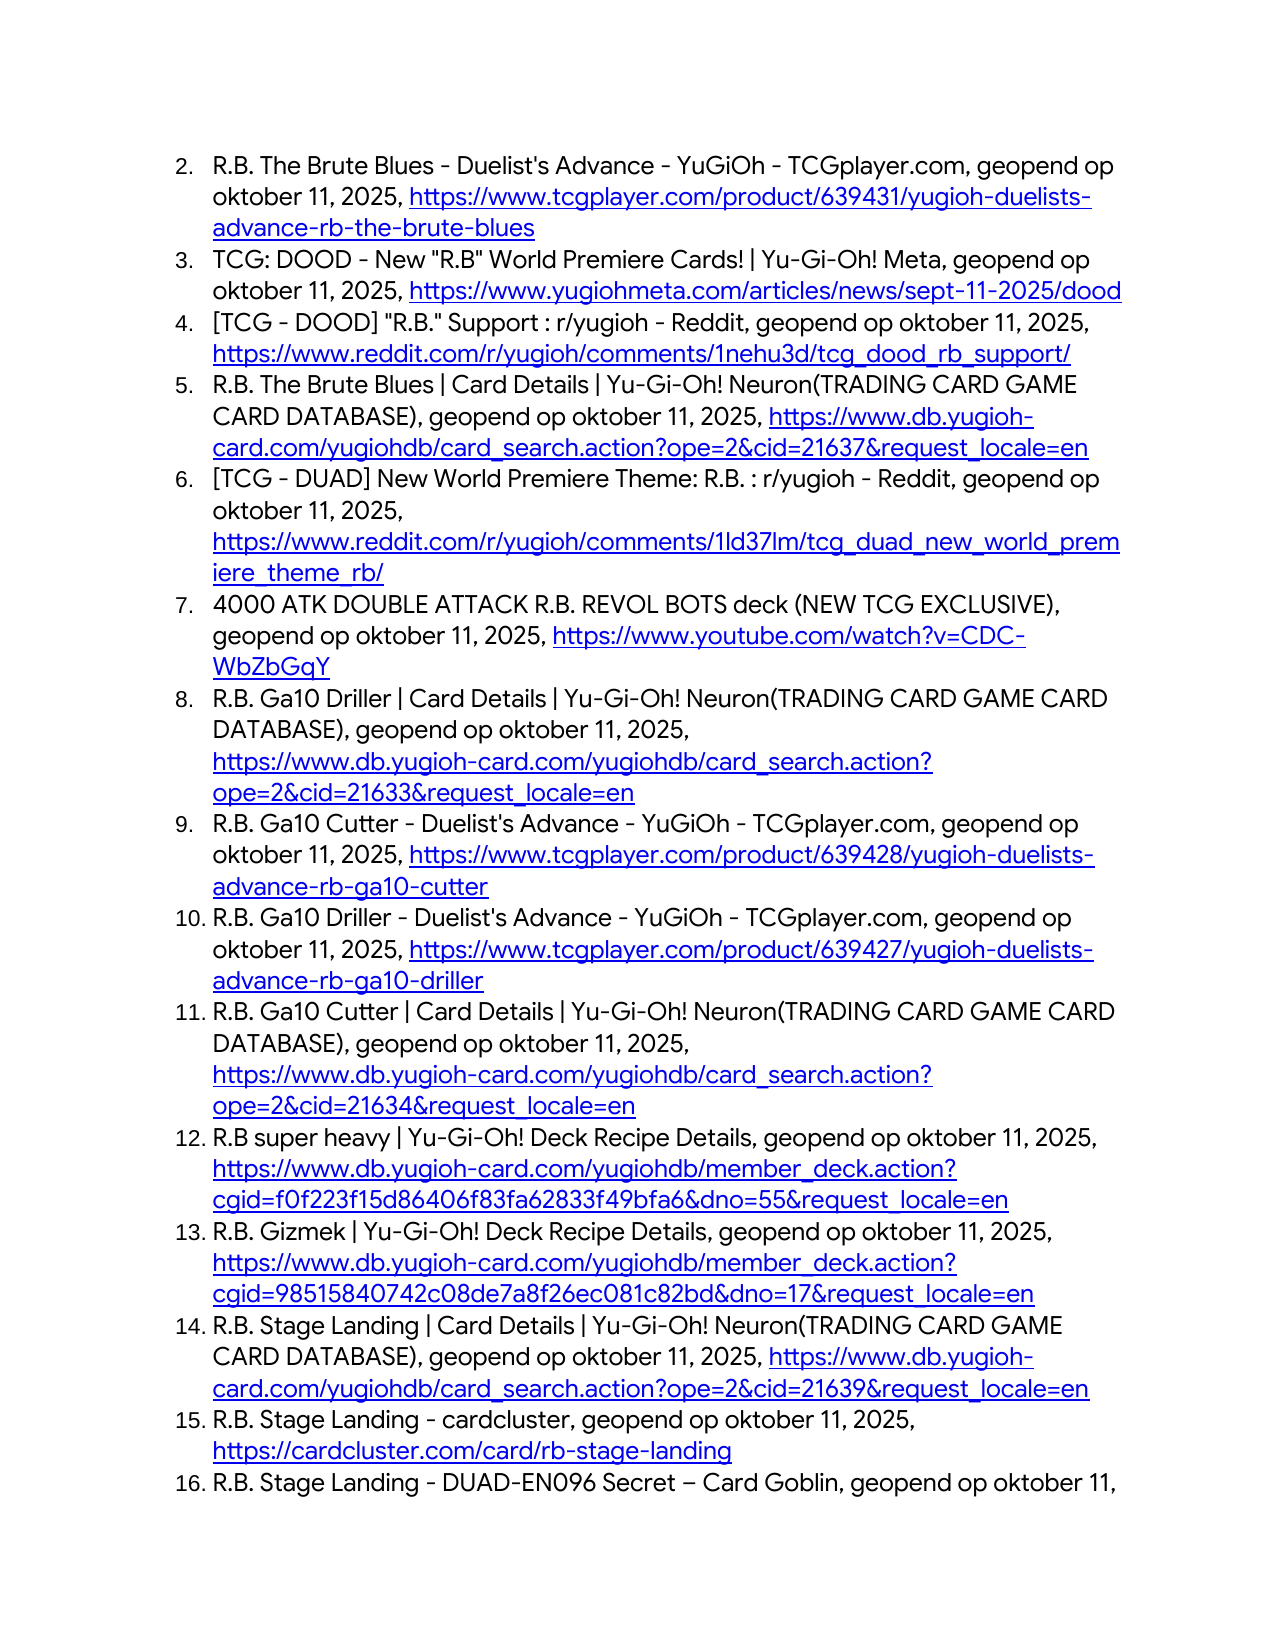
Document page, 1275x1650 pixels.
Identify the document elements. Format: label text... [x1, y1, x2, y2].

list R.B. Ga10 Cutter - Duelist's Advance - YuGiOh - TCGplayer.com, geopend op oktober 11, 2025, https://www.tcgplayer.com/product/639428/yugioh-duelists-advance-rb-ga10-cutter [175, 808, 1125, 902]
list [TCG - DUAD] New World Premiere Theme: R.B. : r/yugioh - Reddit, geopend op oktober 11, 2025, https://www.reddit.com/r/yugioh/comments/1ld37lm/tcg_duad_new_world_premiere_theme_rb/ [175, 463, 1125, 589]
list R.B super heavy | Yu-Gi-Oh! Deck Recipe Details, geopend op oktober 11, 2025, https://www.db.yugioh-card.com/yugiohdb/member_deck.action?cgid=f0f223f15d86406f83fa62833f49bfa6&dno=55&request_locale=en [175, 1122, 1125, 1216]
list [175, 1467, 1125, 1498]
list R.B. Ga10 Driller | Card Details | Yu-Gi-Oh! Neuron(TRADING CARD GAME CARD DATABASE), geopend op oktober 11, 2025, https://www.db.yugioh-card.com/yugiohdb/card_search.action?ope=2&cid=21633&request_locale=en [175, 683, 1125, 808]
list R.B. Ga10 Cutter | Card Details | Yu-Gi-Oh! Neuron(TRADING CARD GAME CARD DATABASE), geopend op oktober 11, 2025, https://www.db.yugioh-card.com/yugiohdb/card_search.action?ope=2&cid=21634&request_locale=en [175, 997, 1125, 1122]
list 4000 ATK DOUBLE ATTACK R.B. REVOL BOTS deck (NEW TCG EXCLUSIVE), geopend op oktober 11, 2025, https://www.youtube.com/watch?v=CDC-WbZbGqY [175, 589, 1125, 683]
list R.B. The Brute Blues | Card Details | Yu-Gi-Oh! Neuron(TRADING CARD GAME CARD DATABASE), geopend op oktober 11, 2025, https://www.db.yugioh-card.com/yugiohdb/card_search.action?ope=2&cid=21637&request_locale=en [175, 369, 1125, 463]
list R.B. Stage Landing | Card Details | Yu-Gi-Oh! Neuron(TRADING CARD GAME CARD DATABASE), geopend op oktober 11, 2025, https://www.db.yugioh-card.com/yugiohdb/card_search.action?ope=2&cid=21639&request_locale=en [175, 1310, 1125, 1404]
list [TCG - DOOD] "R.B." Support : r/yugioh - Reddit, geopend op oktober 11, 2025, https://www.reddit.com/r/yugioh/comments/1nehu3d/tcg_dood_rb_support/ [175, 307, 1125, 369]
list R.B. Stage Landing - cardcluster, geopend op oktober 11, 2025, https://cardcluster.com/card/rb-stage-landing [175, 1404, 1125, 1467]
list R.B. Gizmek | Yu-Gi-Oh! Deck Recipe Details, geopend op oktober 11, 2025, https://www.db.yugioh-card.com/yugiohdb/member_deck.action?cgid=98515840742c08de7a8f26ec081c82bd&dno=17&request_locale=en [175, 1216, 1125, 1310]
list TCG: DOOD - New "R.B" World Premiere Cards! | Yu-Gi-Oh! Meta, geopend op oktober 11, 2025, https://www.yugiohmeta.com/articles/news/sept-11-2025/dood [175, 244, 1125, 307]
list R.B. Ga10 Driller - Duelist's Advance - YuGiOh - TCGplayer.com, geopend op oktober 11, 2025, https://www.tcgplayer.com/product/639427/yugioh-duelists-advance-rb-ga10-driller [175, 902, 1125, 997]
list R.B. The Brute Blues - Duelist's Advance - YuGiOh - TCGplayer.com, geopend op oktober 11, 2025, https://www.tcgplayer.com/product/639431/yugioh-duelists-advance-rb-the-brute-blues [175, 150, 1125, 244]
